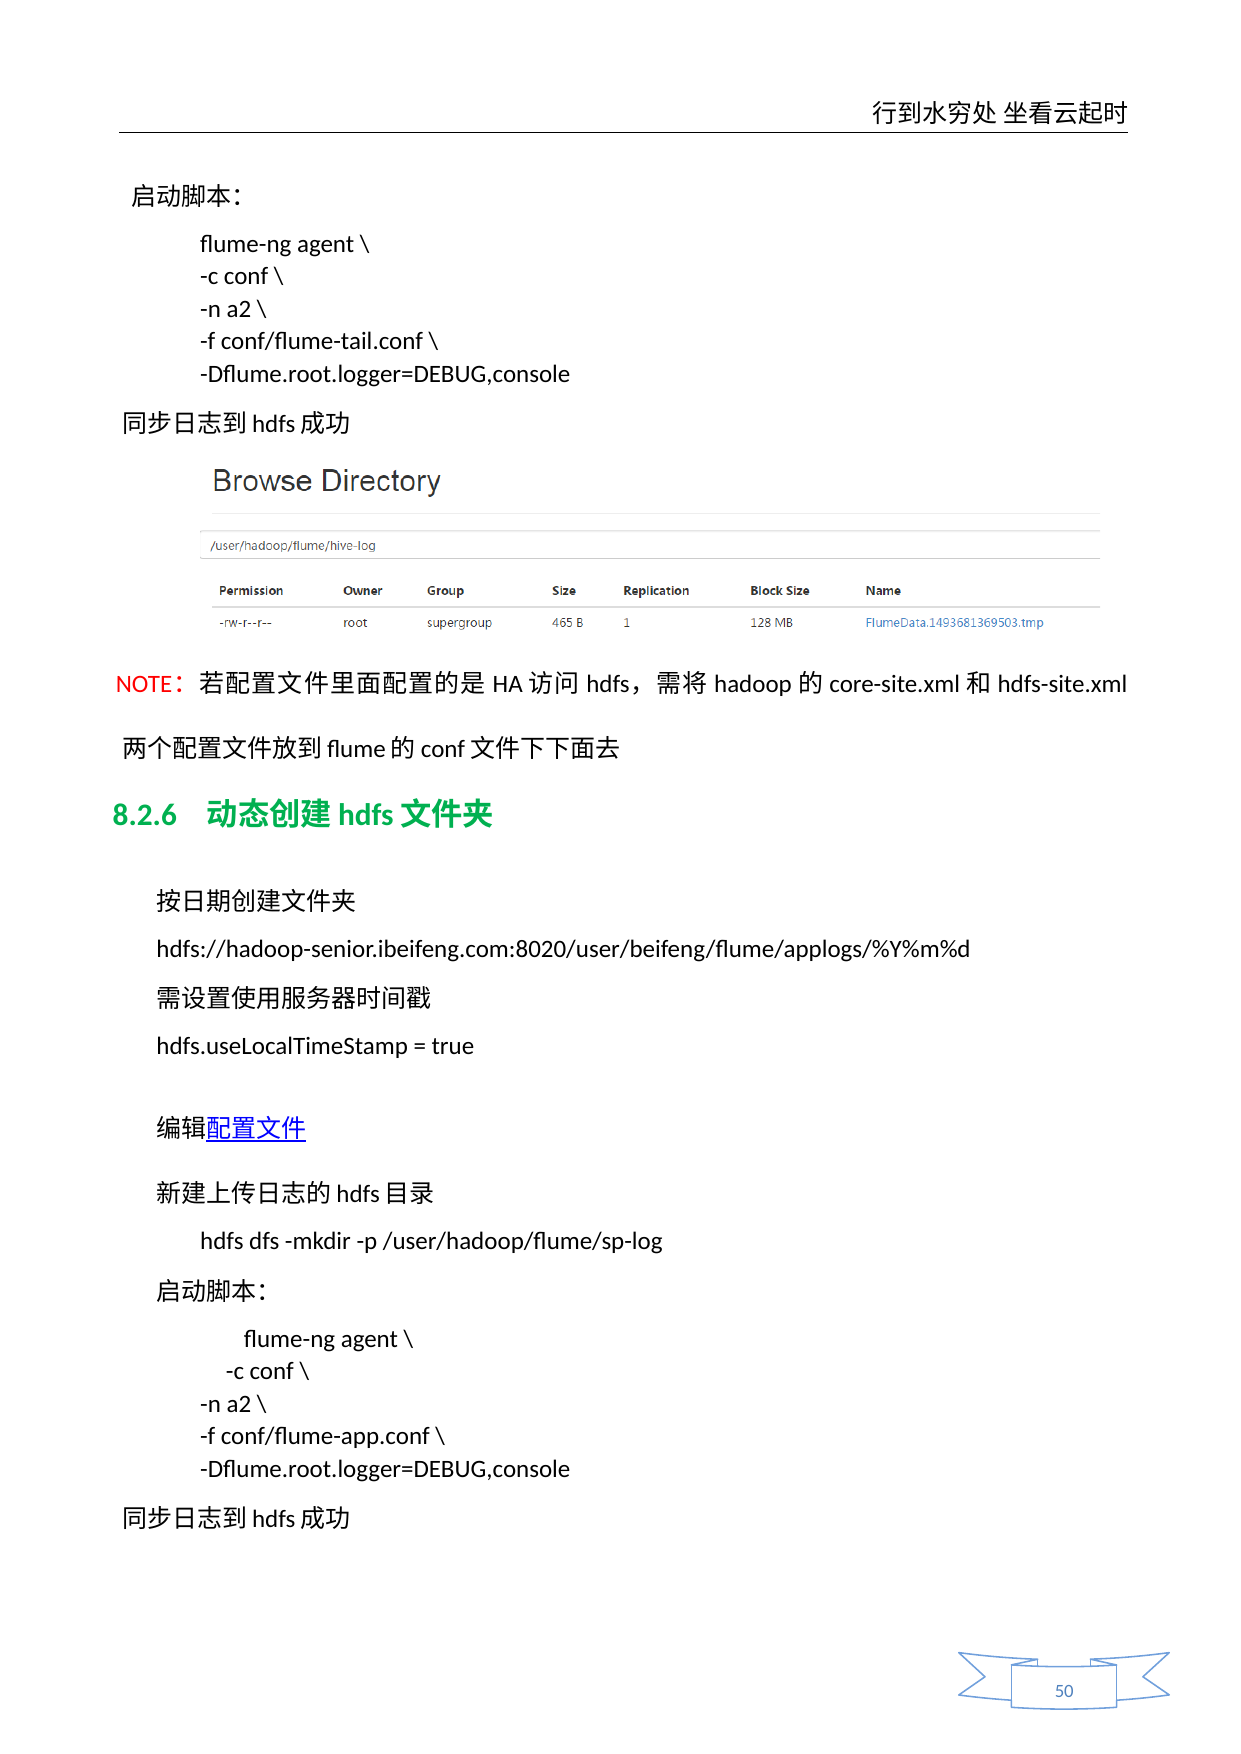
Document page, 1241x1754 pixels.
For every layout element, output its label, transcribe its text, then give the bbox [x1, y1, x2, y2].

subtitle 动态创建hdfs文件夹 [112, 779, 1128, 844]
text -Dflume.root.logger=DEBUG,console [174, 1452, 1128, 1484]
text 需设置使用服务器时间戳 [156, 964, 1128, 1029]
text -n a2 \ [174, 1387, 1128, 1419]
text 新建上传日志的hdfs目录 [156, 1159, 1128, 1224]
text flume-ng agent \ [131, 227, 1128, 259]
text 同步日志到hdfs成功 [116, 1484, 1128, 1549]
text 启动脚本： [156, 1257, 1128, 1322]
text 启动脚本： [131, 162, 1128, 227]
text -c conf \ [200, 1354, 1128, 1387]
text -c conf \ [174, 259, 1128, 292]
picture [200, 458, 1100, 645]
text -n a2 \ [174, 292, 1128, 324]
text 编辑配置文件 [156, 1094, 1128, 1159]
text NOTE：若配置文件里面配置的是HA访问hdfs，需将hadoop的core-site.xml和hdfs-site.xml两个配置文件放到flume的conf文件下下面去 [116, 649, 1128, 779]
text 同步日志到hdfs成功 [116, 389, 1128, 454]
text -f conf/flume-tail.conf \ [174, 324, 1128, 357]
text hdfs.useLocalTimeStamp = true [156, 1029, 1128, 1062]
text flume-ng agent \ [156, 1322, 1128, 1354]
text 按日期创建文件夹 [156, 867, 1128, 932]
text hdfs://hadoop-senior.ibeifeng.com:8020/user/beifeng/flume/applogs/%Y%m%d [156, 932, 1128, 964]
text -f conf/flume-app.conf \ [174, 1419, 1128, 1452]
text -Dflume.root.logger=DEBUG,console [174, 357, 1128, 389]
text hdfs dfs -mkdir -p /user/hadoop/flume/sp-log [156, 1224, 1128, 1257]
